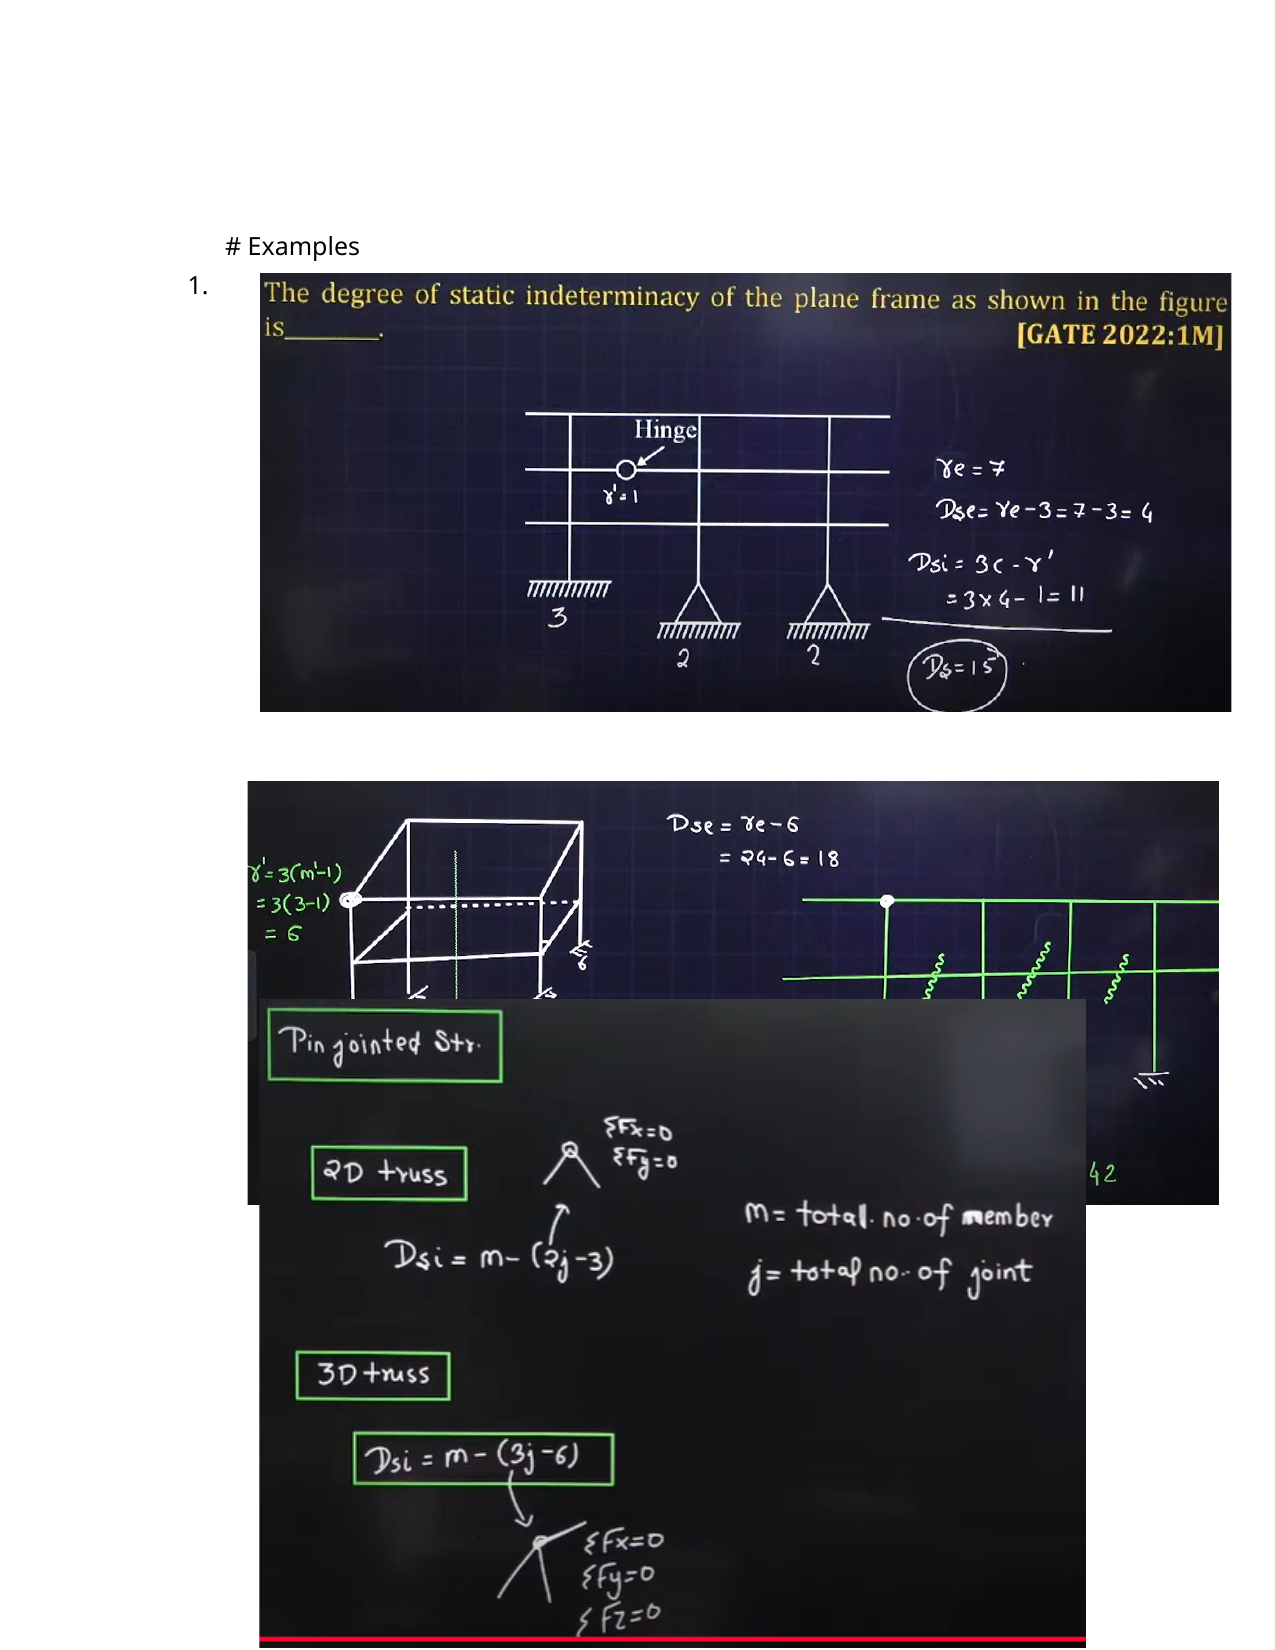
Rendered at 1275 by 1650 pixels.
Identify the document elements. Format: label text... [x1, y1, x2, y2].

picture [246, 781, 1219, 1647]
list # Examples [225, 228, 1125, 262]
picture [259, 273, 1231, 712]
